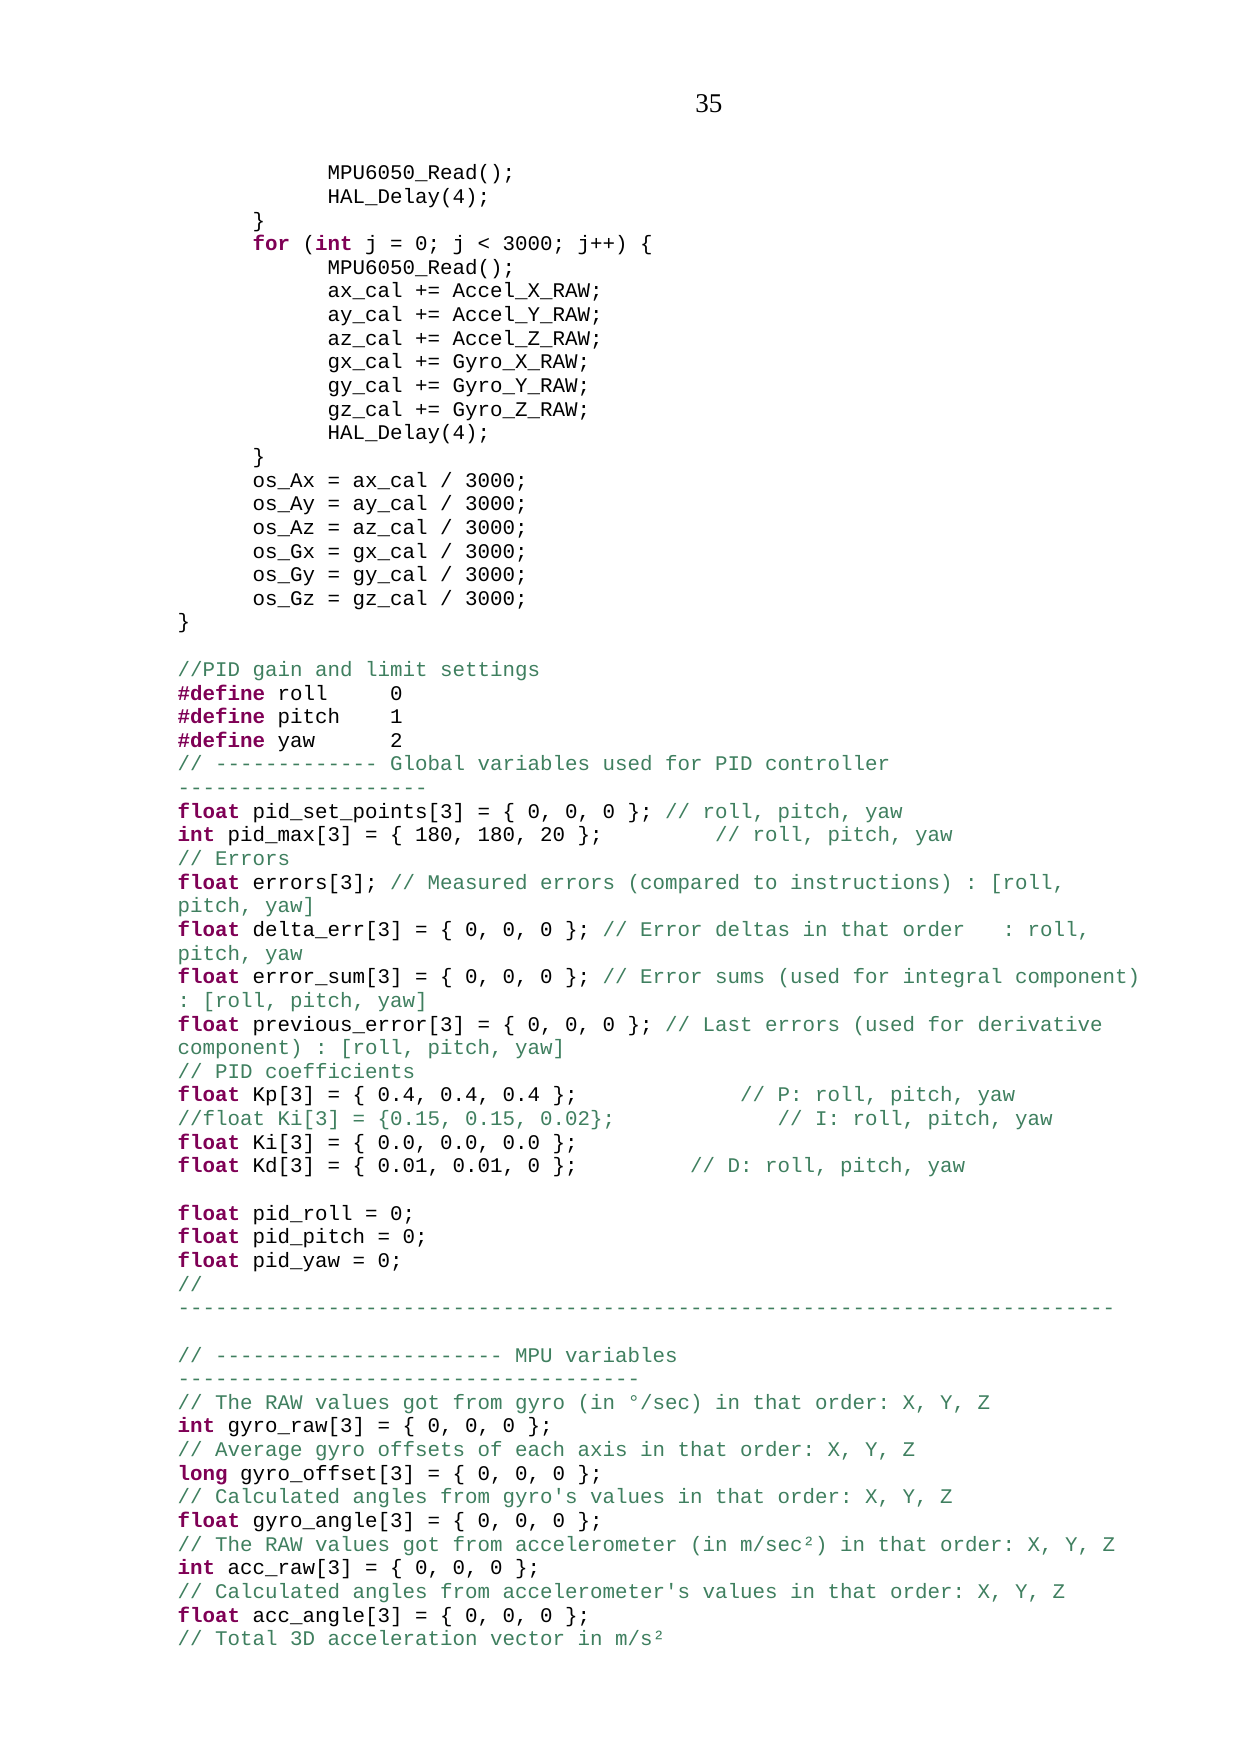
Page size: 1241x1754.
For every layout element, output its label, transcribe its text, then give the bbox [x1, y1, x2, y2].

text HAL_Delay(4); [177, 422, 1152, 446]
text // PID coefficients [177, 1061, 1152, 1084]
text } [177, 612, 1152, 635]
text float pid_roll = 0; [177, 1203, 1152, 1226]
text float delta_err[3] = { 0, 0, 0 }; // Error deltas in that order : roll, pitch, yaw [177, 919, 1152, 966]
text ay_cal += Accel_Y_RAW; [177, 304, 1152, 328]
text // ------------- Global variables used for PID controller -------------------- [177, 753, 1152, 801]
text } [177, 446, 1152, 470]
text // Calculated angles from gyro's values in that order: X, Y, Z [177, 1486, 1152, 1510]
text HAL_Delay(4); [177, 186, 1152, 209]
text os_Ay = ay_cal / 3000; [177, 493, 1152, 517]
text } [177, 209, 1152, 233]
text #define yaw 2 [177, 730, 1152, 753]
text // Average gyro offsets of each axis in that order: X, Y, Z [177, 1439, 1152, 1463]
text MPU6050_Read(); [177, 257, 1152, 281]
text int acc_raw[3] = { 0, 0, 0 }; [177, 1557, 1152, 1581]
text // ----------------------- MPU variables ------------------------------------- [177, 1344, 1152, 1392]
text int gyro_raw[3] = { 0, 0, 0 }; [177, 1416, 1152, 1439]
text os_Ax = ax_cal / 3000; [177, 470, 1152, 493]
text gy_cal += Gyro_Y_RAW; [177, 375, 1152, 399]
text os_Gx = gx_cal / 3000; [177, 541, 1152, 564]
text float error_sum[3] = { 0, 0, 0 }; // Error sums (used for integral component) : [roll, pitch, yaw] [177, 966, 1152, 1013]
text float acc_angle[3] = { 0, 0, 0 }; [177, 1605, 1152, 1628]
text //PID gain and limit settings [177, 659, 1152, 682]
text float previous_error[3] = { 0, 0, 0 }; // Last errors (used for derivative component) : [roll, pitch, yaw] [177, 1013, 1152, 1061]
text #define pitch 1 [177, 706, 1152, 730]
text az_cal += Accel_Z_RAW; [177, 328, 1152, 351]
text MPU6050_Read(); [177, 162, 1152, 186]
text // --------------------------------------------------------------------------- [177, 1274, 1152, 1321]
text // The RAW values got from accelerometer (in m/sec²) in that order: X, Y, Z [177, 1534, 1152, 1557]
text #define roll 0 [177, 682, 1152, 706]
text // The RAW values got from gyro (in °/sec) in that order: X, Y, Z [177, 1392, 1152, 1416]
text os_Gz = gz_cal / 3000; [177, 588, 1152, 612]
text // Errors [177, 848, 1152, 872]
text gx_cal += Gyro_X_RAW; [177, 351, 1152, 375]
text long gyro_offset[3] = { 0, 0, 0 }; [177, 1463, 1152, 1486]
text ax_cal += Accel_X_RAW; [177, 281, 1152, 304]
text os_Gy = gy_cal / 3000; [177, 564, 1152, 588]
text float Kp[3] = { 0.4, 0.4, 0.4 }; // P: roll, pitch, yaw [177, 1084, 1152, 1108]
text float pid_yaw = 0; [177, 1250, 1152, 1274]
text for (int j = 0; j < 3000; j++) { [177, 233, 1152, 257]
text float Ki[3] = { 0.0, 0.0, 0.0 }; [177, 1132, 1152, 1155]
text float pid_set_points[3] = { 0, 0, 0 }; // roll, pitch, yaw [177, 801, 1152, 824]
text // Calculated angles from accelerometer's values in that order: X, Y, Z [177, 1581, 1152, 1605]
text float gyro_angle[3] = { 0, 0, 0 }; [177, 1510, 1152, 1534]
text int pid_max[3] = { 180, 180, 20 }; // roll, pitch, yaw [177, 824, 1152, 848]
text float errors[3]; // Measured errors (compared to instructions) : [roll, pitch, yaw] [177, 872, 1152, 919]
text // Total 3D acceleration vector in m/s² [177, 1628, 1152, 1652]
text os_Az = az_cal / 3000; [177, 517, 1152, 541]
text float pid_pitch = 0; [177, 1226, 1152, 1250]
text gz_cal += Gyro_Z_RAW; [177, 399, 1152, 422]
text float Kd[3] = { 0.01, 0.01, 0 }; // D: roll, pitch, yaw [177, 1155, 1152, 1179]
text //float Ki[3] = {0.15, 0.15, 0.02}; // I: roll, pitch, yaw [177, 1108, 1152, 1132]
